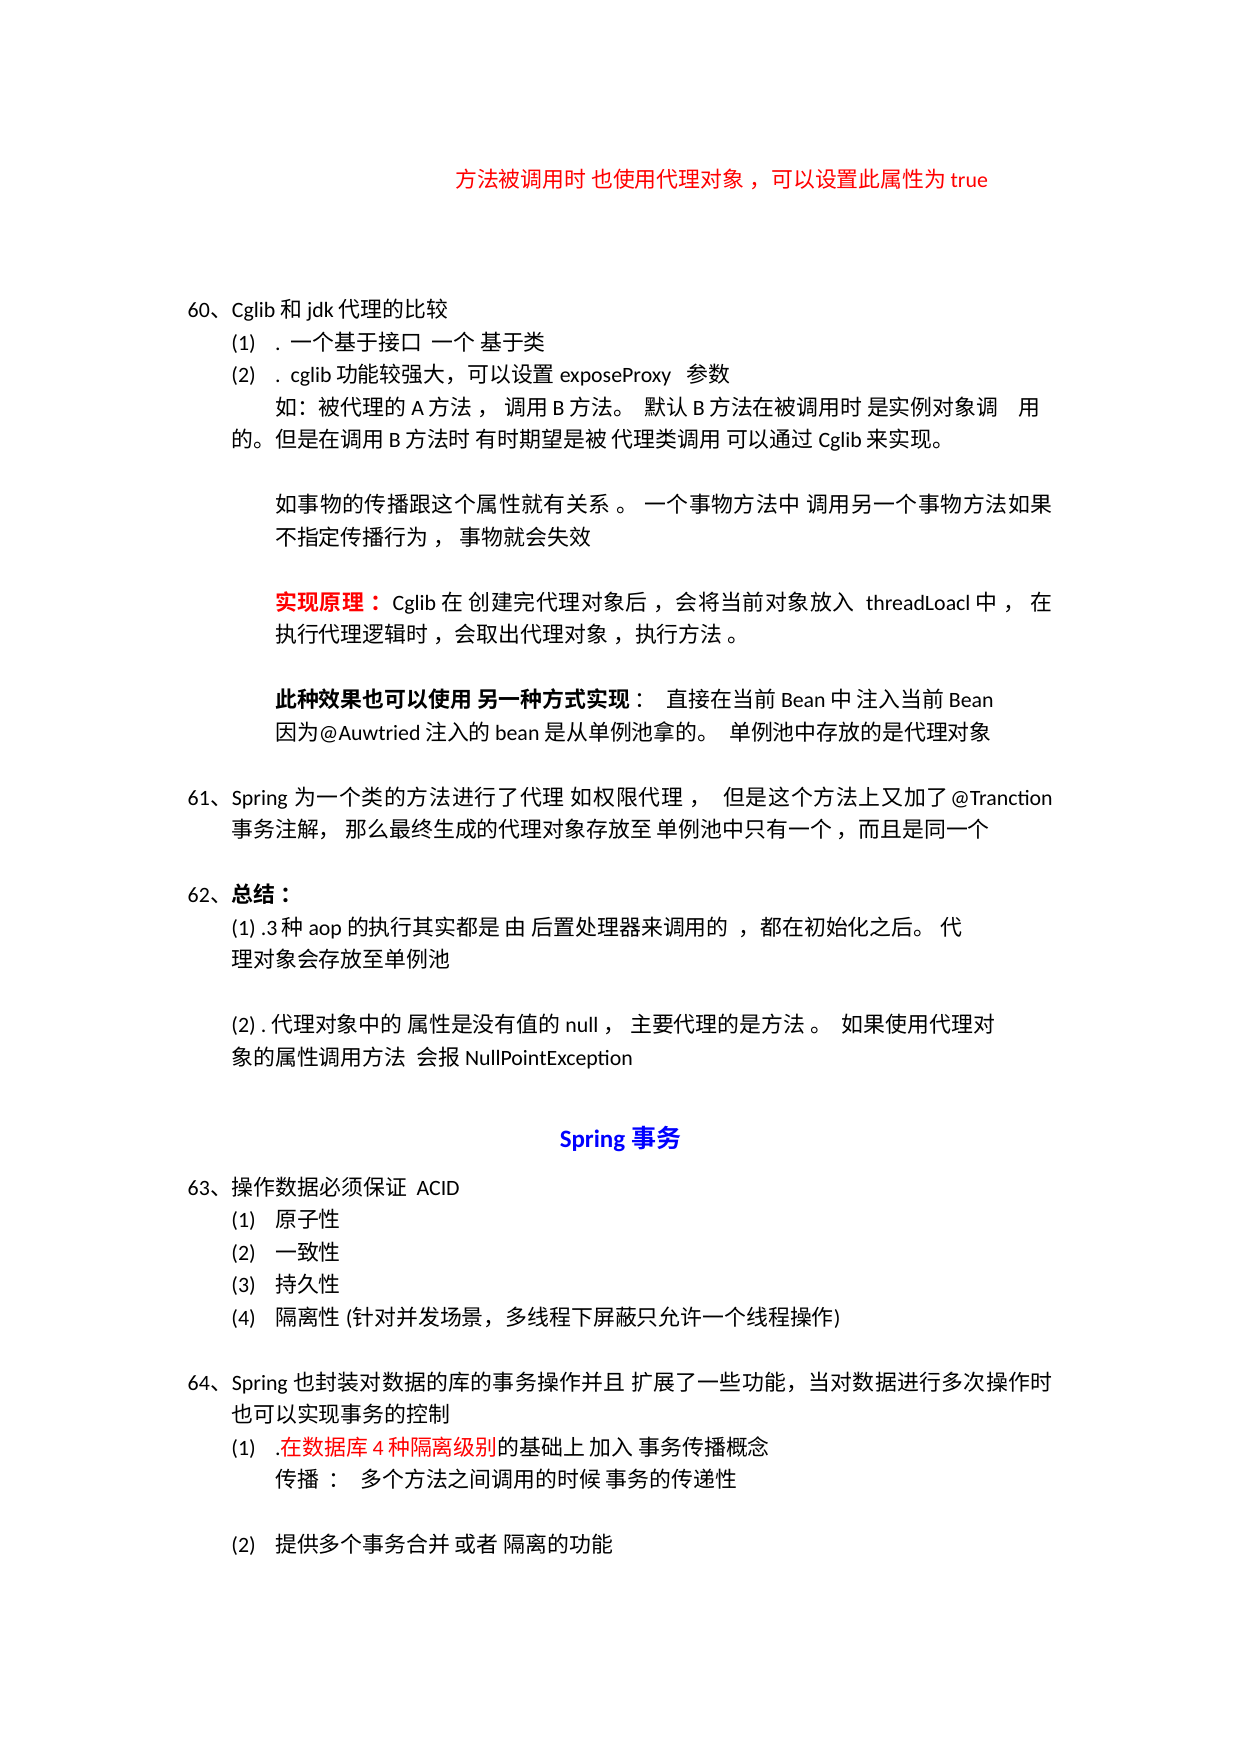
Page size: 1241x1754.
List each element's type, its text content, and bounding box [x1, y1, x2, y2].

list Cglib 和 jdk 代理的比较 [187, 292, 1053, 324]
list 隔离性 (针对并发场景，多线程下屏蔽只允许一个线程操作) [231, 1299, 1053, 1332]
list .3种 aop 的执行其实都是 由 后置处理器来调用的 ，都在初始化之后。 代 理对象会存放至单例池 [187, 909, 1053, 974]
list 传播 ： 多个方法之间调用的时候 事务的传递性 [275, 1462, 1053, 1494]
list 总结 ： [187, 877, 1053, 909]
list Spring 也封装对数据的库的事务操作并且 扩展了一些功能，当对数据进行多次操作时 也可以实现事务的控制 [187, 1364, 1053, 1429]
list 实现原理 ：Cglib在 创建完代理对象后 ，会将当前对象放入 threadLoacl中 ， 在 执行代理逻辑时 ，会取出代理对象 ，执行方法 。 [231, 584, 1053, 649]
list . 代理对象中的 属性是没有值的 null ， 主要代理的是方法 。 如果使用代理对 象的属性调用方法 会报 NullPointException [187, 1007, 1053, 1072]
list Spring 事务 [187, 1104, 1053, 1169]
list 如：被代理的 A 方法 ， 调用B 方法。 默认B方法在被调用时 是实例对象调 用的。但是在调用B方法时 有时期望是被 代理类调用 可以通过 Cglib来实现。 [231, 389, 1053, 454]
list Spring 为一个类的方法进行了代理 如权限代理 ， 但是这个方法上又加了@Tranction 事务注解， 那么最终生成的代理对象存放至 单例池中只有一个 ，而且是同一个 [187, 779, 1053, 844]
list 原子性 [231, 1202, 1053, 1234]
list .在数据库4种隔离级别的基础上 加入 事务传播概念 [231, 1429, 1053, 1462]
list . 一个基于接口 一个 基于类 [231, 324, 1053, 357]
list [231, 162, 1053, 194]
list 如事物的传播跟这个属性就有关系 。 一个事物方法中 调用另一个事物方法如果 不指定传播行为 ， 事物就会失效 [231, 487, 1053, 552]
list 此种效果也可以使用 另一种方式实现 ： 直接在当前 Bean中 注入当前Bean [231, 682, 1053, 714]
list 持久性 [231, 1267, 1053, 1299]
list 一致性 [231, 1234, 1053, 1267]
list 因为@Auwtried注入的bean 是从单例池拿的。 单例池中存放的是代理对象 [231, 714, 1053, 747]
list . cglib功能较强大，可以设置 exposeProxy 参数 [231, 357, 1053, 389]
list 操作数据必须保证 ACID [187, 1169, 1053, 1202]
list 提供多个事务合并 或者 隔离的功能 [231, 1527, 1053, 1559]
